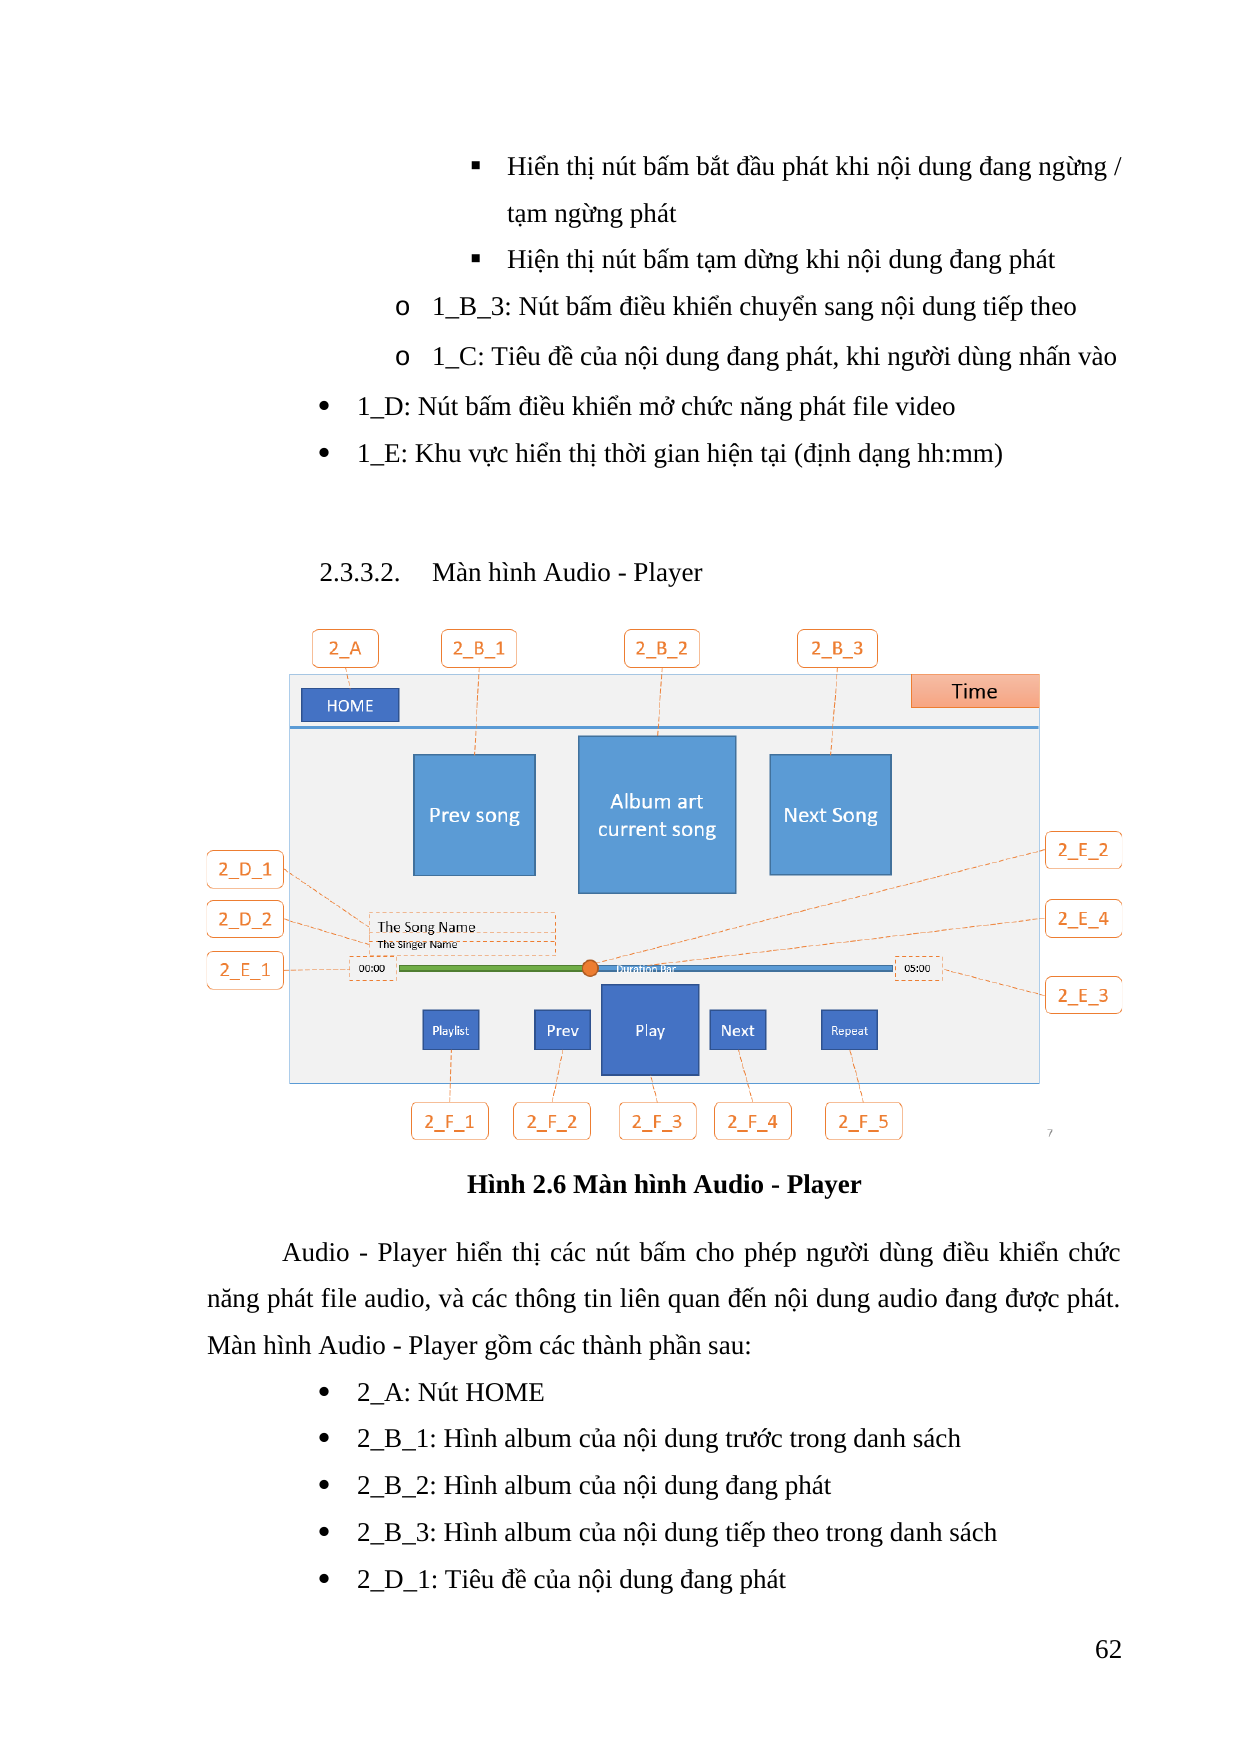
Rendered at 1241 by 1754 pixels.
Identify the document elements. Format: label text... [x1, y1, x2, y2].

list 2_B_1: Hình album của nội dung trước trong danh sách [319, 1422, 1122, 1454]
list 1_E: Khu vực hiển thị thời gian hiện tại (định dạng hh:mm) [319, 437, 1122, 469]
subtitle Màn hình Audio - Player [319, 556, 1122, 587]
list 1_D: Nút bấm điều khiển mở chức năng phát file video [319, 391, 1122, 422]
list 2_D_1: Tiêu đề của nội dung đang phát [319, 1563, 1122, 1594]
list 2_B_3: Hình album của nội dung tiếp theo trong danh sách [319, 1516, 1122, 1547]
list 1_B_3: Nút bấm điều khiển chuyển sang nội dung tiếp theo [394, 290, 1122, 324]
text Audio - Player hiển thị các nút bấm cho phép người dùng điều khiển chức năng phát file audio, và các thông tin liên quan đến nội dung audio đang được phát. Màn hình Audio - Player gồm các thành phần sau: [207, 1236, 1122, 1360]
list 2_B_2: Hình album của nội dung đang phát [319, 1469, 1122, 1501]
list Hiện thị nút bấm tạm dừng khi nội dung đang phát [469, 243, 1122, 275]
list 2_A: Nút HOME [319, 1376, 1122, 1407]
picture [206, 608, 1123, 1153]
list Hiển thị nút bấm bắt đầu phát khi nội dung đang ngừng / tạm ngừng phát [469, 150, 1122, 228]
list 1_C: Tiêu đề của nội dung đang phát, khi người dùng nhấn vào [394, 340, 1122, 374]
